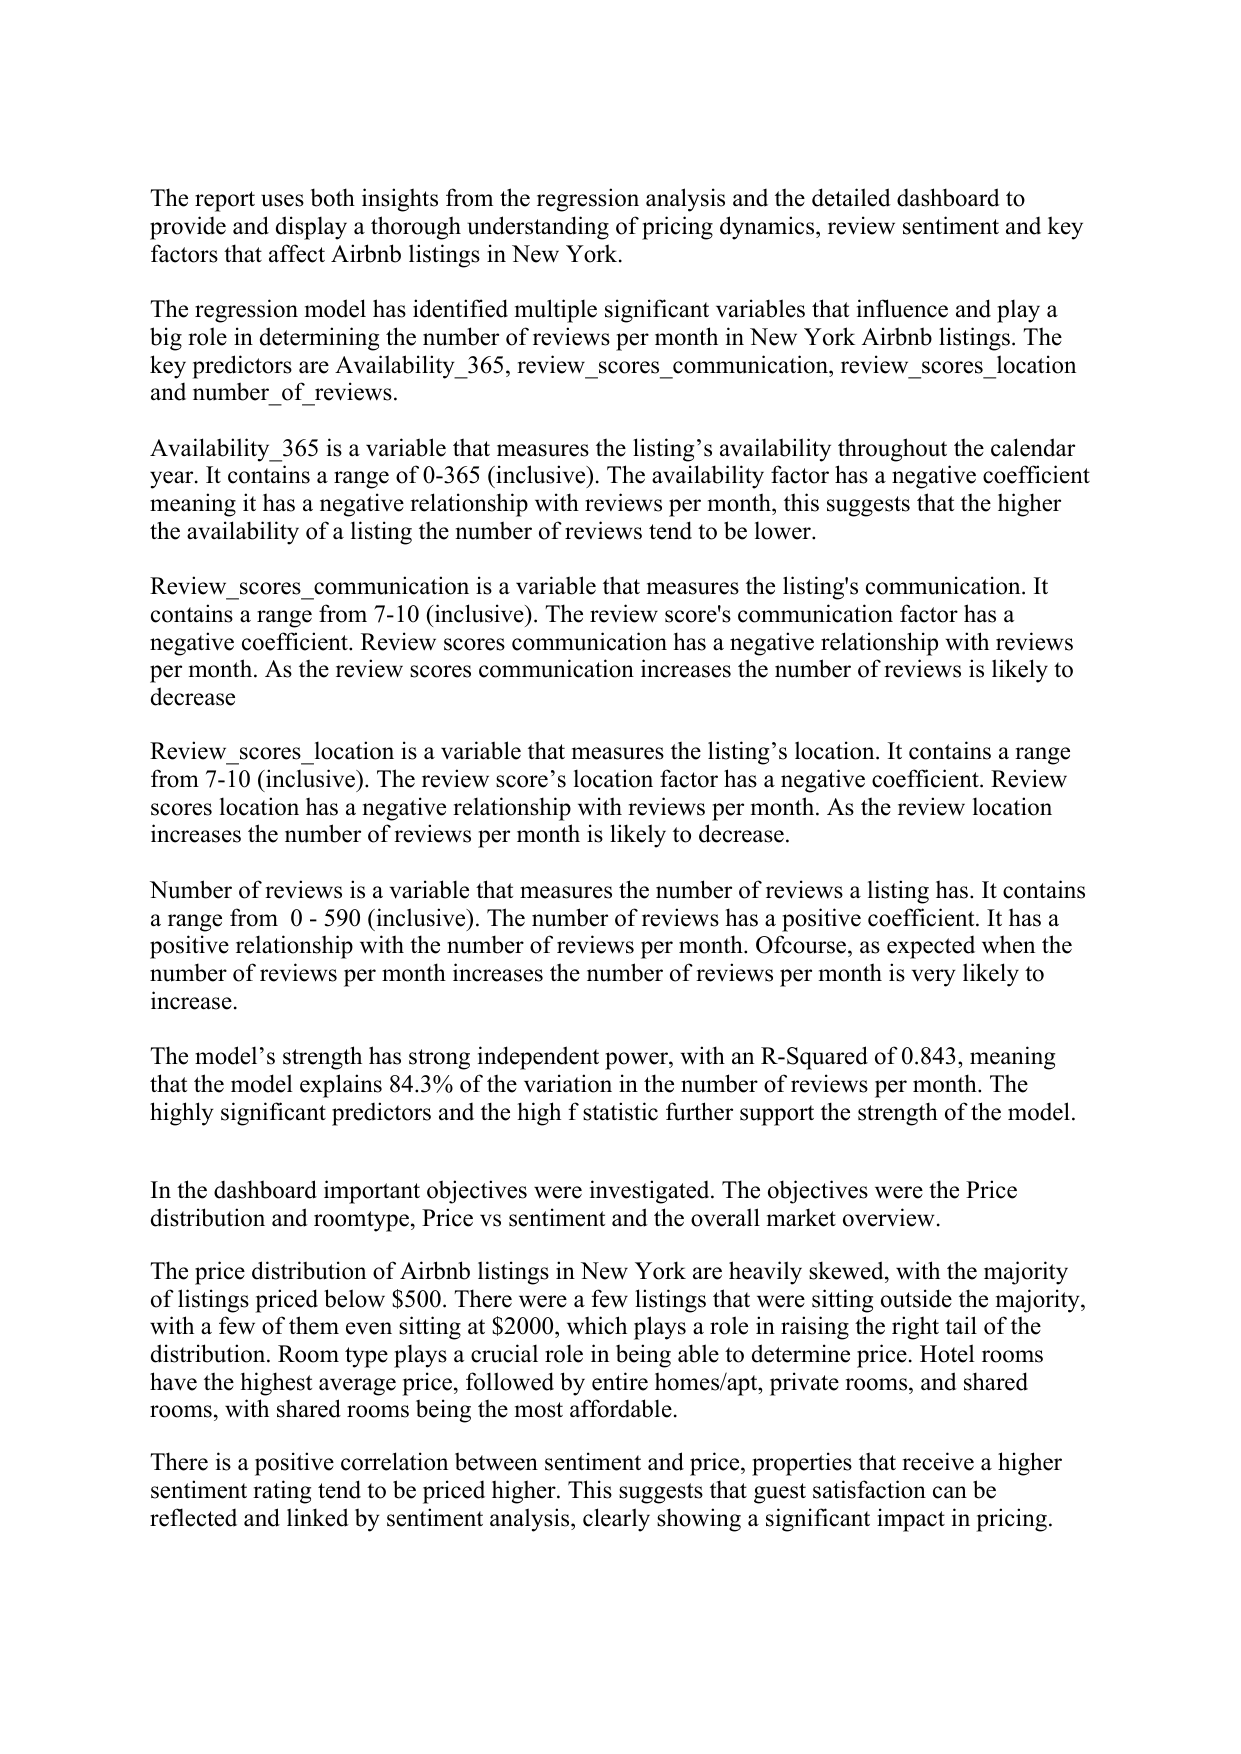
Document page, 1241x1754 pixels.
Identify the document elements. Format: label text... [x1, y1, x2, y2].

text Review_scores_location is a variable that measures the listing’s location. It contains a range from 7-10 (inclusive). The review score’s location factor has a negative coefficient. Review scores location has a negative relationship with reviews per month. As the review location increases the number of reviews per month is likely to decrease. [150, 737, 1090, 848]
text The report uses both insights from the regression analysis and the detailed dashboard to provide and display a thorough understanding of pricing dynamics, review sentiment and key factors that affect Airbnb listings in New York. [150, 184, 1090, 268]
text There is a positive correlation between sentiment and price, properties that receive a higher sentiment rating tend to be priced higher. This suggests that guest satisfaction can be reflected and linked by sentiment analysis, clearly showing a significant impact in pricing. [150, 1448, 1090, 1531]
text In the dashboard important objectives were investigated. The objectives were the Price distribution and roomtype, Price vs sentiment and the overall market overview. [150, 1177, 1090, 1232]
text The price distribution of Airbnb listings in New York are heavily skewed, with the majority of listings priced below $500. There were a few listings that were sitting outside the majority, with a few of them even sitting at $2000, which plays a role in raising the right tail of the distribution. Room type plays a crucial role in being able to determine price. Hotel rooms have the highest average price, followed by entire homes/apt, private rooms, and shared rooms, with shared rooms being the most affordable. [150, 1257, 1090, 1423]
text The regression model has identified multiple significant variables that influence and play a big role in determining the number of reviews per month in New York Airbnb listings. The key predictors are Availability_365, review_scores_communication, review_scores_location and number_of_reviews. [150, 295, 1090, 406]
text Availability_365 is a variable that measures the listing’s availability throughout the calendar year. It contains a range of 0-365 (inclusive). The availability factor has a negative coefficient meaning it has a negative relationship with reviews per month, this suggests that the higher the availability of a listing the number of reviews tend to be lower. [150, 434, 1090, 545]
text Review_scores_communication is a variable that measures the listing's communication. It contains a range from 7-10 (inclusive). The review score's communication factor has a negative coefficient. Review scores communication has a negative relationship with reviews per month. As the review scores communication increases the number of reviews is likely to decrease [150, 572, 1090, 737]
text Number of reviews is a variable that measures the number of reviews a listing has. It contains a range from 0 - 590 (inclusive). The number of reviews has a positive coefficient. It has a positive relationship with the number of reviews per month. Ofcourse, as expected when the number of reviews per month increases the number of reviews per month is very likely to increase. [150, 876, 1090, 1014]
text The model’s strength has strong independent power, with an R-Squared of 0.843, meaning that the model explains 84.3% of the variation in the number of reviews per month. The highly significant predictors and the high f statistic further support the strength of the model. [150, 1042, 1090, 1152]
